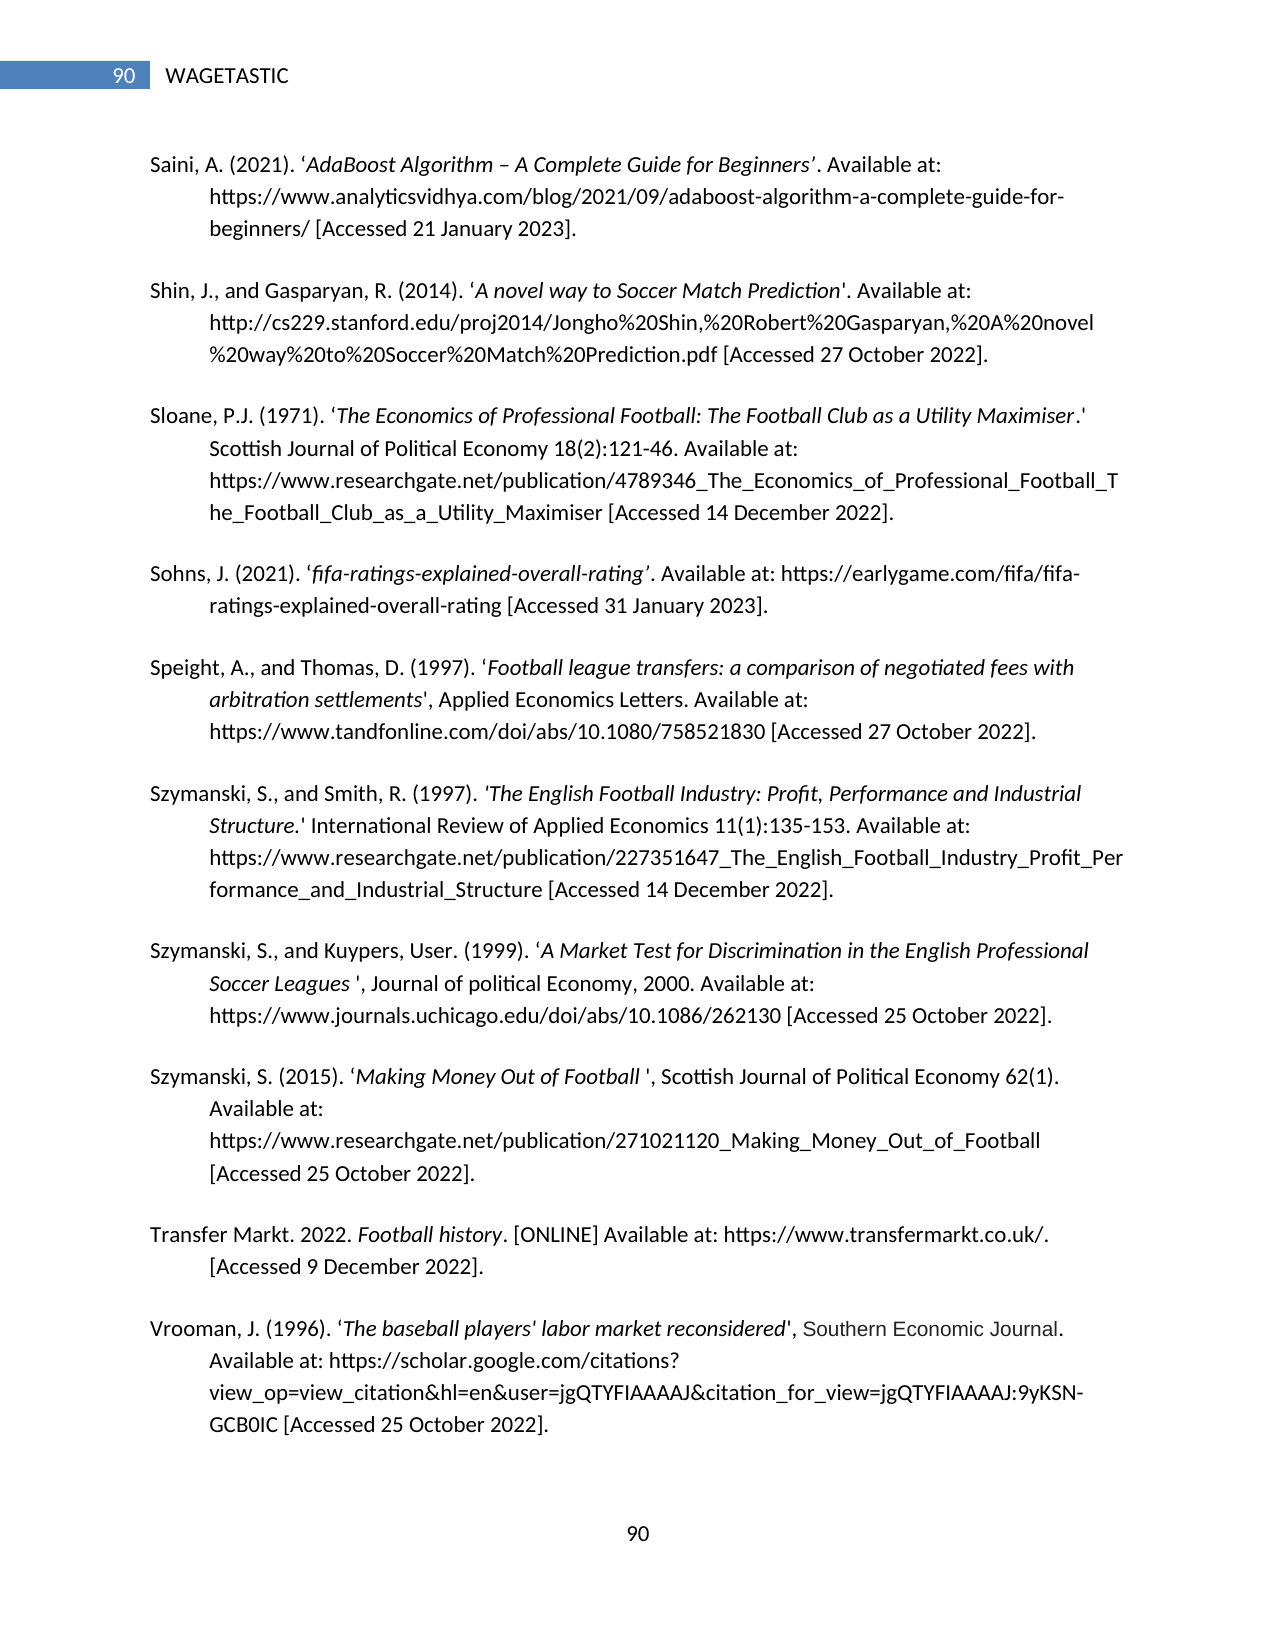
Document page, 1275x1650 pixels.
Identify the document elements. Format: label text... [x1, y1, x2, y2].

text Sloane, P.J. (1971). ‘The Economics of Professional Football: The Football Club as a Utility Maximiser.' Scottish Journal of Political Economy 18(2):121-46. Available at: https://www.researchgate.net/publication/4789346_The_Economics_of_Professional_Football_The_Football_Club_as_a_Utility_Maximiser [Accessed 14 December 2022]. [150, 401, 1125, 526]
text Saini, A. (2021). ‘AdaBoost Algorithm – A Complete Guide for Beginners’. Available at: https://www.analyticsvidhya.com/blog/2021/09/adaboost-algorithm-a-complete-guide-for-beginners/ [Accessed 21 January 2023]. [150, 150, 1125, 242]
text Szymanski, S., and Kuypers, User. (1999). ‘A Market Test for Discrimination in the English Professional Soccer Leagues ', Journal of political Economy, 2000. Available at: https://www.journals.uchicago.edu/doi/abs/10.1086/262130 [Accessed 25 October 2022]. [150, 937, 1125, 1029]
text Speight, A., and Thomas, D. (1997). ‘Football league transfers: a comparison of negotiated fees with arbitration settlements', Applied Economics Letters. Available at: https://www.tandfonline.com/doi/abs/10.1080/758521830 [Accessed 27 October 2022]. [150, 653, 1125, 745]
text Szymanski, S., and Smith, R. (1997). 'The English Football Industry: Profit, Performance and Industrial Structure.' International Review of Applied Economics 11(1):135-153. Available at: https://www.researchgate.net/publication/227351647_The_English_Football_Industry_Profit_Performance_and_Industrial_Structure [Accessed 14 December 2022]. [150, 779, 1125, 903]
text Sohns, J. (2021). ‘fifa-ratings-explained-overall-rating’. Available at: https://earlygame.com/fifa/fifa-ratings-explained-overall-rating [Accessed 31 January 2023]. [150, 559, 1125, 619]
text Transfer Markt. 2022. Football history. [ONLINE] Available at: https://www.transfermarkt.co.uk/. [Accessed 9 December 2022]. [150, 1220, 1125, 1280]
text Szymanski, S. (2015). ‘Making Money Out of Football ', Scottish Journal of Political Economy 62(1). Available at: https://www.researchgate.net/publication/271021120_Making_Money_Out_of_Football [Accessed 25 October 2022]. [150, 1062, 1125, 1187]
text Shin, J., and Gasparyan, R. (2014). ‘A novel way to Soccer Match Prediction'. Available at: http://cs229.stanford.edu/proj2014/Jongho%20Shin,%20Robert%20Gasparyan,%20A%20novel%20way%20to%20Soccer%20Match%20Prediction.pdf [Accessed 27 October 2022]. [150, 276, 1125, 368]
text Vrooman, J. (1996). ‘The baseball players' labor market reconsidered', Southern Economic Journal. Available at: https://scholar.google.com/citations?view_op=view_citation&hl=en&user=jgQTYFIAAAAJ&citation_for_view=jgQTYFIAAAAJ:9yKSN-GCB0IC [Accessed 25 October 2022]. [150, 1314, 1125, 1438]
